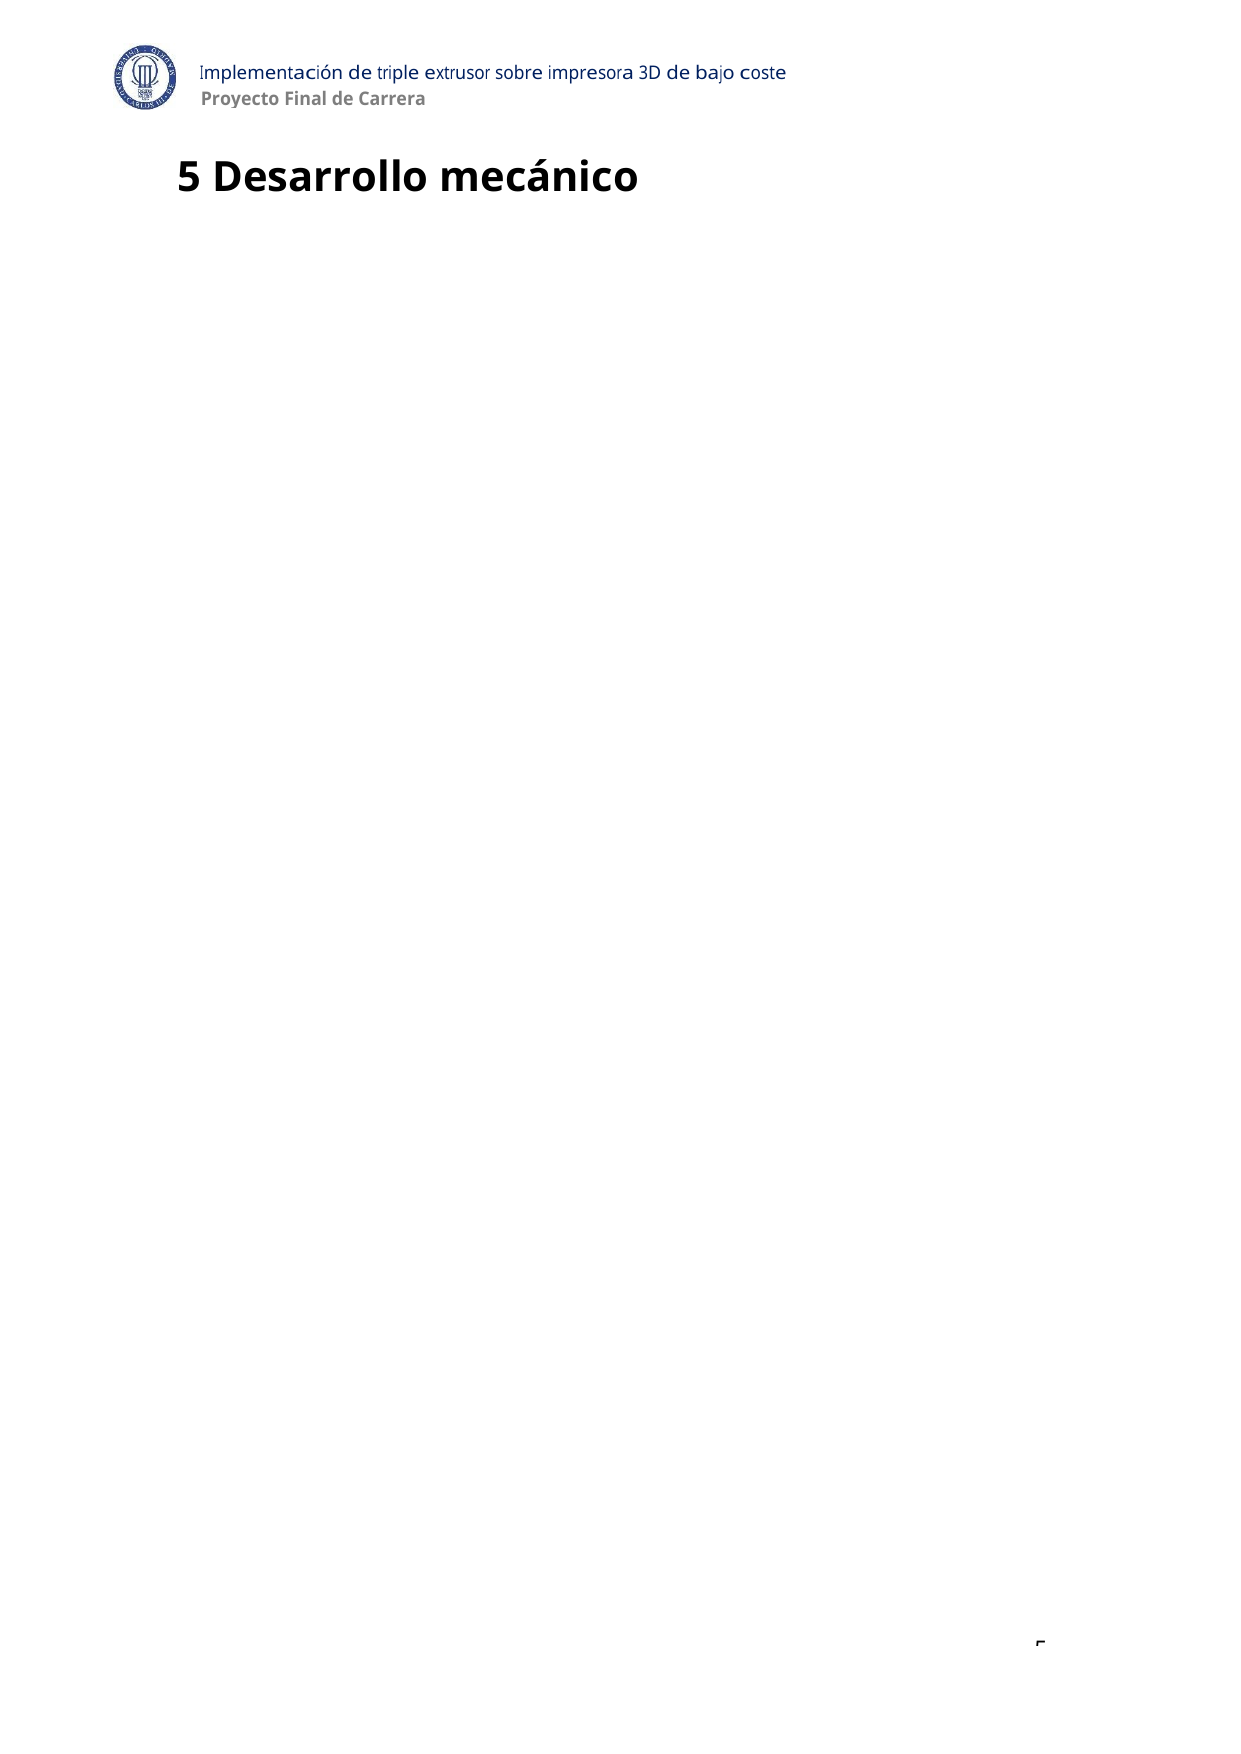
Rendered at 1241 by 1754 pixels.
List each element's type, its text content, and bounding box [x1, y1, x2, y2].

subtitle Desarrollo mecánico [177, 147, 1148, 204]
picture [113, 43, 177, 110]
